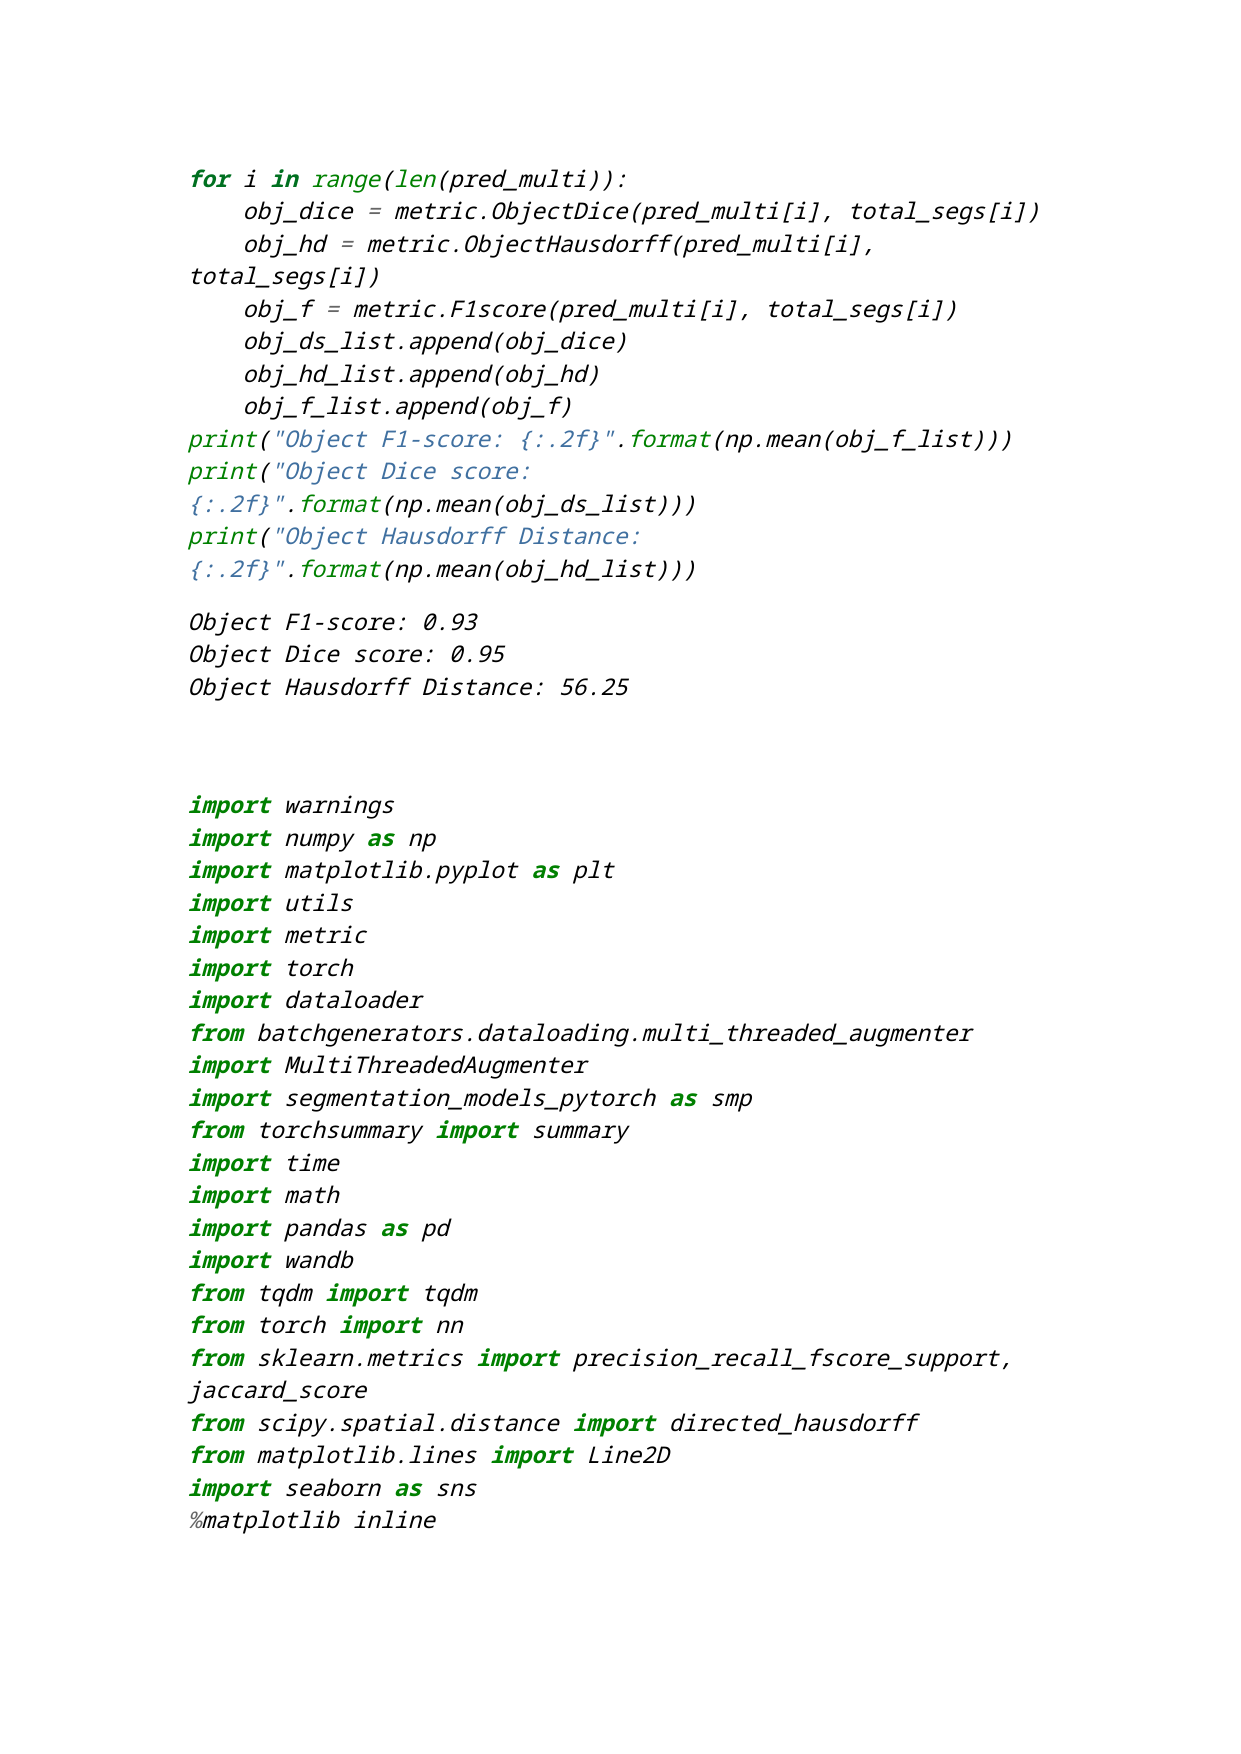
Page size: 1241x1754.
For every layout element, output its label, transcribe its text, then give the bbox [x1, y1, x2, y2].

text import warnings import numpy as np import matplotlib.pyplot as plt import utils import metric import torch import dataloader from batchgenerators.dataloading.multi_threaded_augmenter import MultiThreadedAugmenter import segmentation_models_pytorch as smp from torchsummary import summary import time import math import pandas as pd import wandb from tqdm import tqdm from torch import nn from sklearn.metrics import precision_recall_fscore_support, jaccard_score from scipy.spatial.distance import directed_hausdorff from matplotlib.lines import Line2D import seaborn as sns %matplotlib inline [187, 789, 1053, 1536]
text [187, 162, 1053, 584]
text Object F1-score: 0.93 Object Dice score: 0.95 Object Hausdorff Distance: 56.25 [187, 605, 1053, 703]
